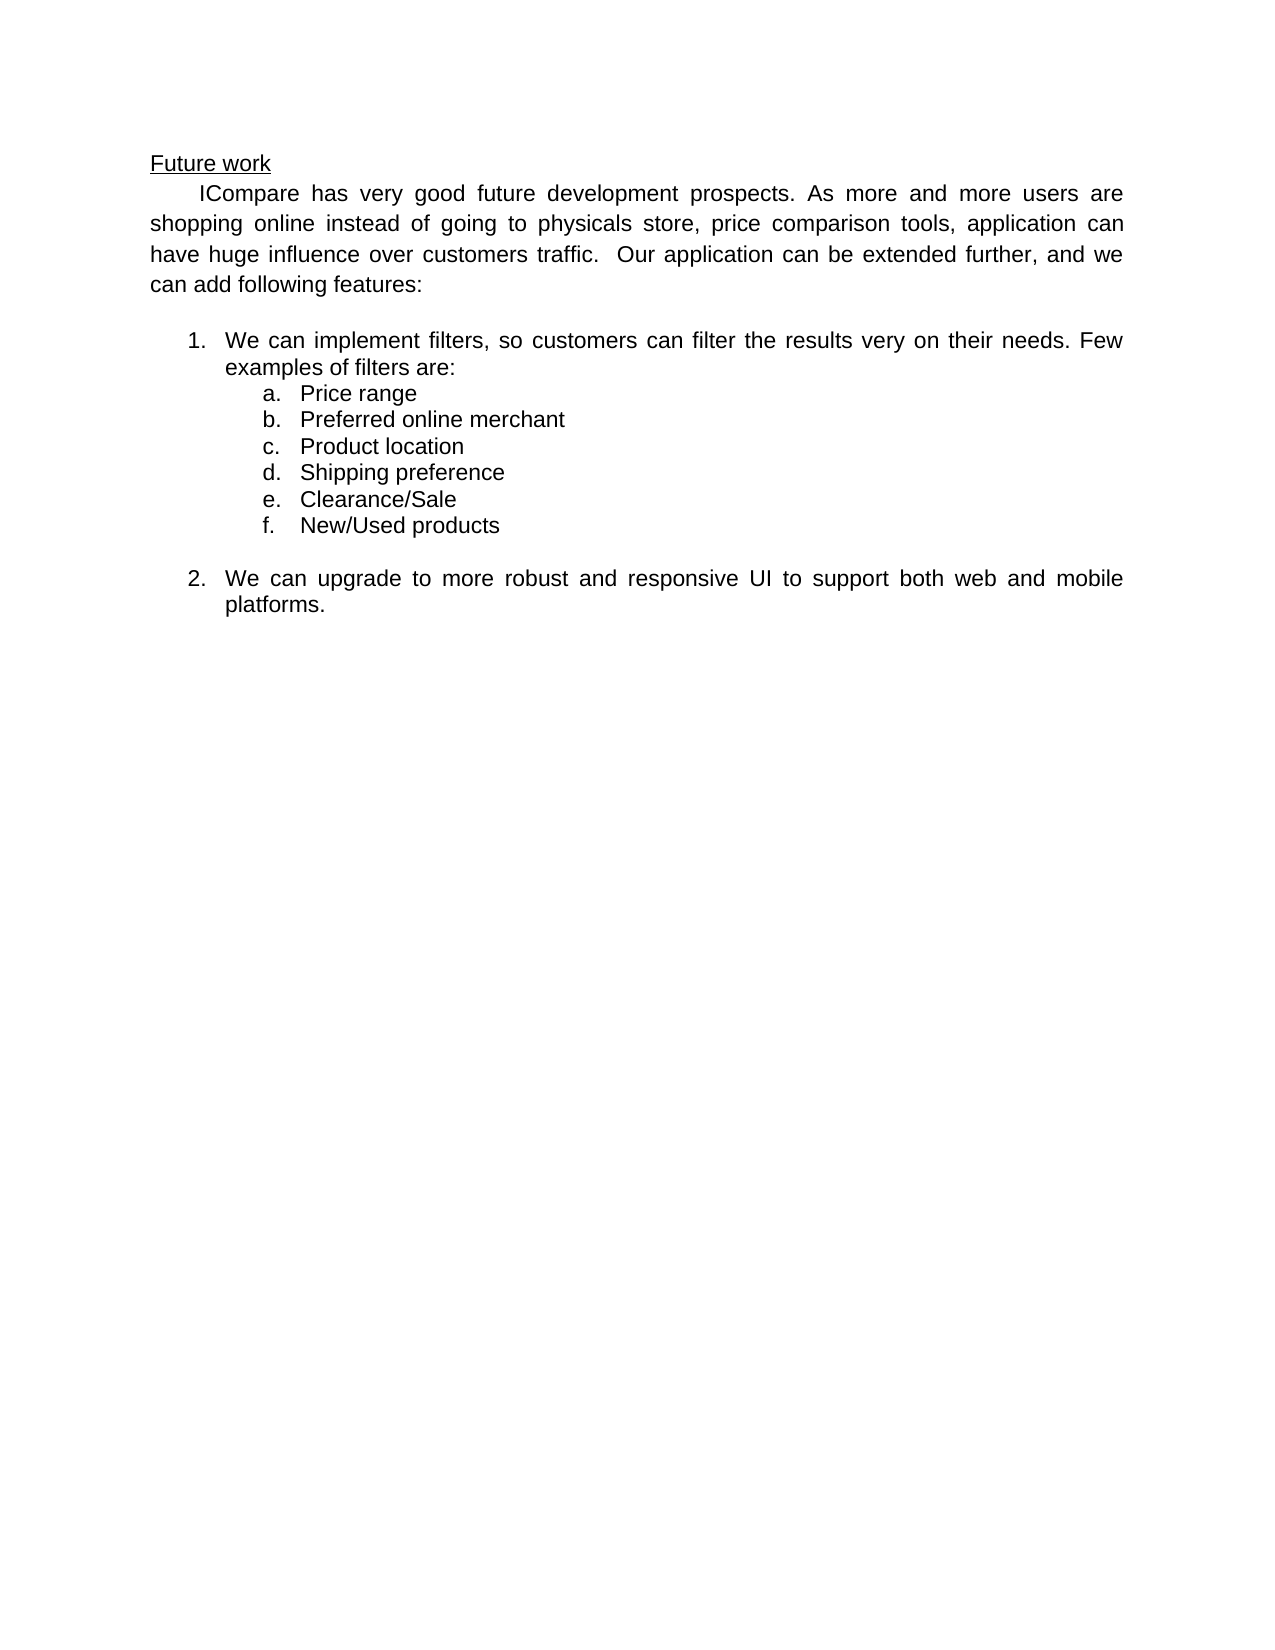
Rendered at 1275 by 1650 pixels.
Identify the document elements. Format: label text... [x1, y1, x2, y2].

list Shipping preference [262, 459, 1125, 486]
list We can implement filters, so customers can filter the results very on their needs. Few examples of filters are: [187, 327, 1125, 380]
text Future work [150, 150, 1125, 176]
list Preferred online merchant [262, 406, 1125, 433]
list Price range [262, 380, 1125, 406]
list We can upgrade to more robust and responsive UI to support both web and mobile platforms. [187, 564, 1125, 617]
list New/Used products [262, 512, 1125, 538]
list Clearance/Sale [262, 486, 1125, 512]
list Product location [262, 433, 1125, 459]
text ICompare has very good future development prospects. As more and more users are shopping online instead of going to physicals store, price comparison tools, application can have huge influence over customers traffic. Our application can be extended further, and we can add following features: [150, 180, 1125, 297]
